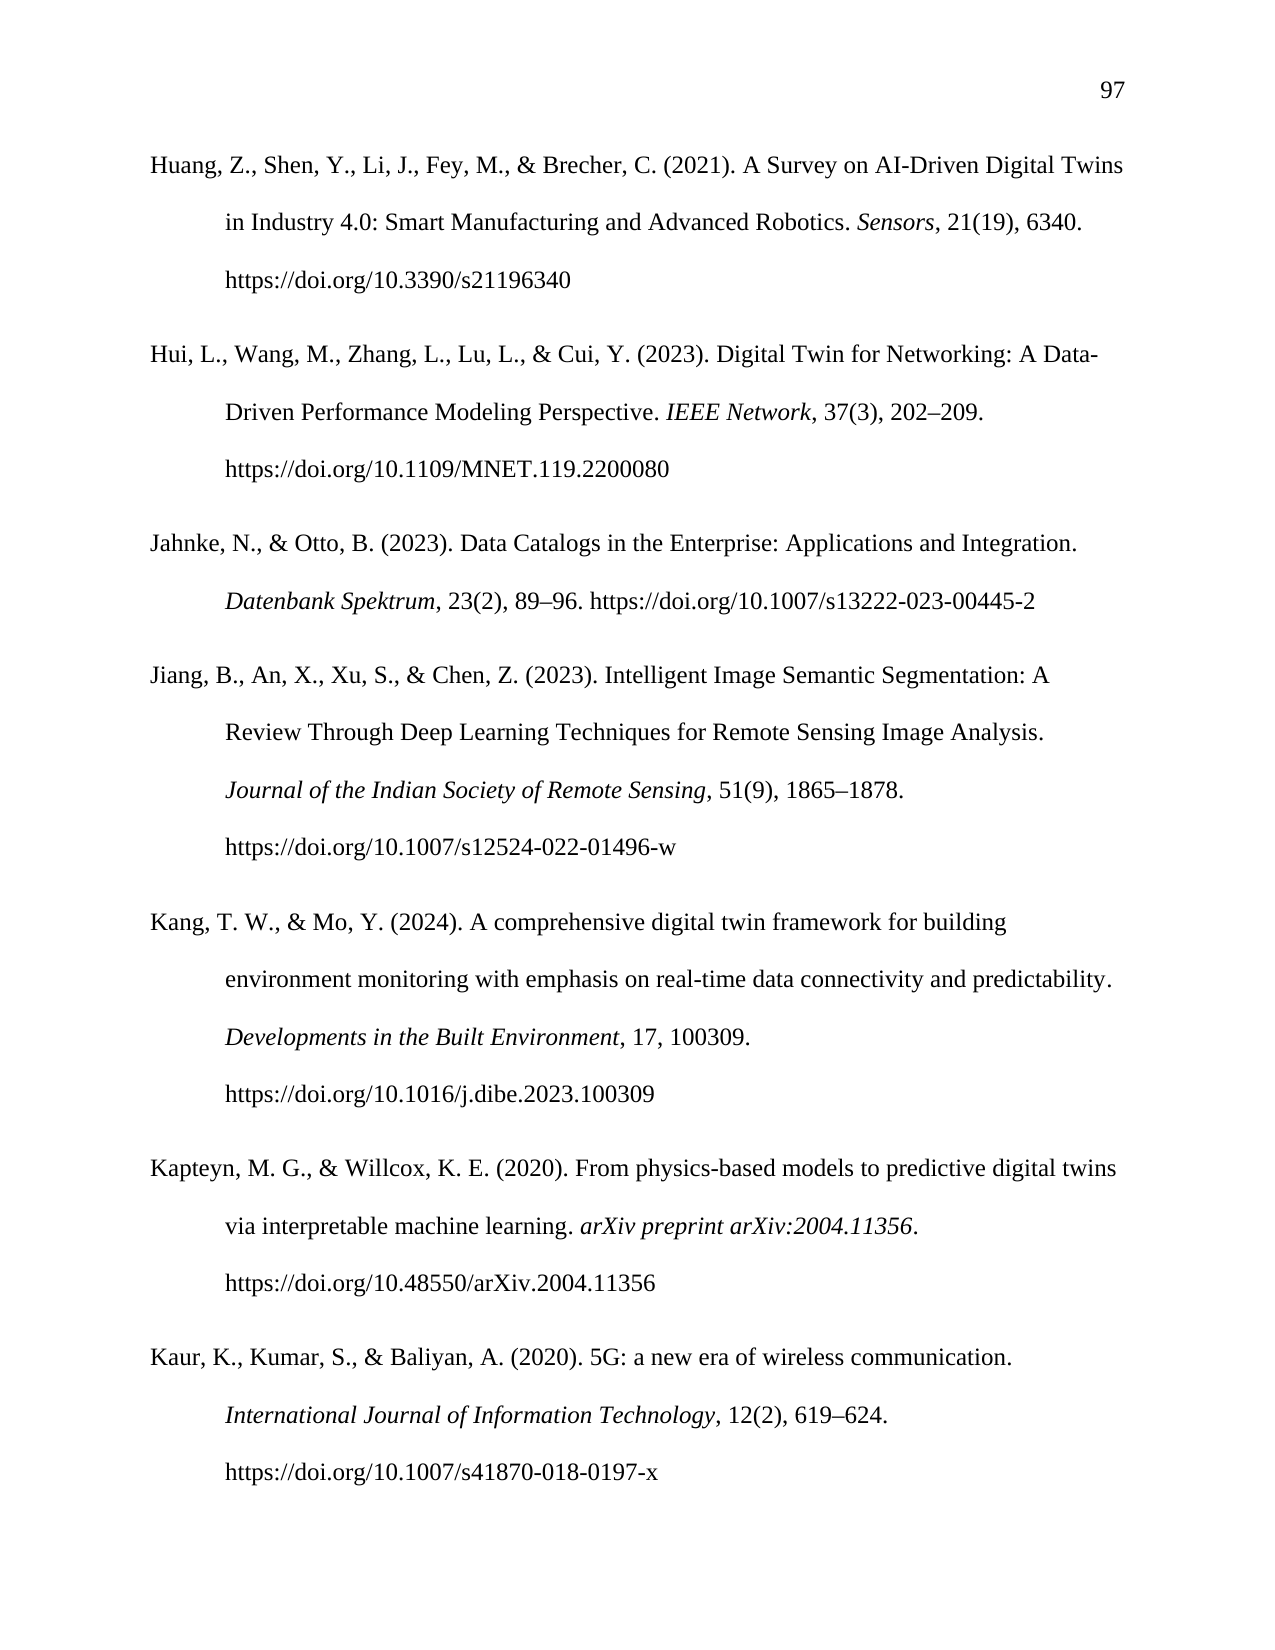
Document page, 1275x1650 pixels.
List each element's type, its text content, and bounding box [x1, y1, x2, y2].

text Jahnke, N., & Otto, B. (2023). Data Catalogs in the Enterprise: Applications and Integration. Datenbank Spektrum, 23(2), 89–96. https://doi.org/10.1007/s13222-023-00445-2 [150, 528, 1125, 614]
text Kaur, K., Kumar, S., & Baliyan, A. (2020). 5G: a new era of wireless communication. International Journal of Information Technology, 12(2), 619–624. https://doi.org/10.1007/s41870-018-0197-x [150, 1342, 1125, 1486]
text Hui, L., Wang, M., Zhang, L., Lu, L., & Cui, Y. (2023). Digital Twin for Networking: A Data-Driven Performance Modeling Perspective. IEEE Network, 37(3), 202–209. https://doi.org/10.1109/MNET.119.2200080 [150, 339, 1125, 483]
text Jiang, B., An, X., Xu, S., & Chen, Z. (2023). Intelligent Image Semantic Segmentation: A Review Through Deep Learning Techniques for Remote Sensing Image Analysis. Journal of the Indian Society of Remote Sensing, 51(9), 1865–1878. https://doi.org/10.1007/s12524-022-01496-w [150, 660, 1125, 861]
text Kapteyn, M. G., & Willcox, K. E. (2020). From physics-based models to predictive digital twins via interpretable machine learning. arXiv preprint arXiv:2004.11356. https://doi.org/10.48550/arXiv.2004.11356 [150, 1153, 1125, 1297]
text Huang, Z., Shen, Y., Li, J., Fey, M., & Brecher, C. (2021). A Survey on AI-Driven Digital Twins in Industry 4.0: Smart Manufacturing and Advanced Robotics. Sensors, 21(19), 6340. https://doi.org/10.3390/s21196340 [150, 150, 1125, 294]
text Kang, T. W., & Mo, Y. (2024). A comprehensive digital twin framework for building environment monitoring with emphasis on real-time data connectivity and predictability. Developments in the Built Environment, 17, 100309. https://doi.org/10.1016/j.dibe.2023.100309 [150, 907, 1125, 1108]
